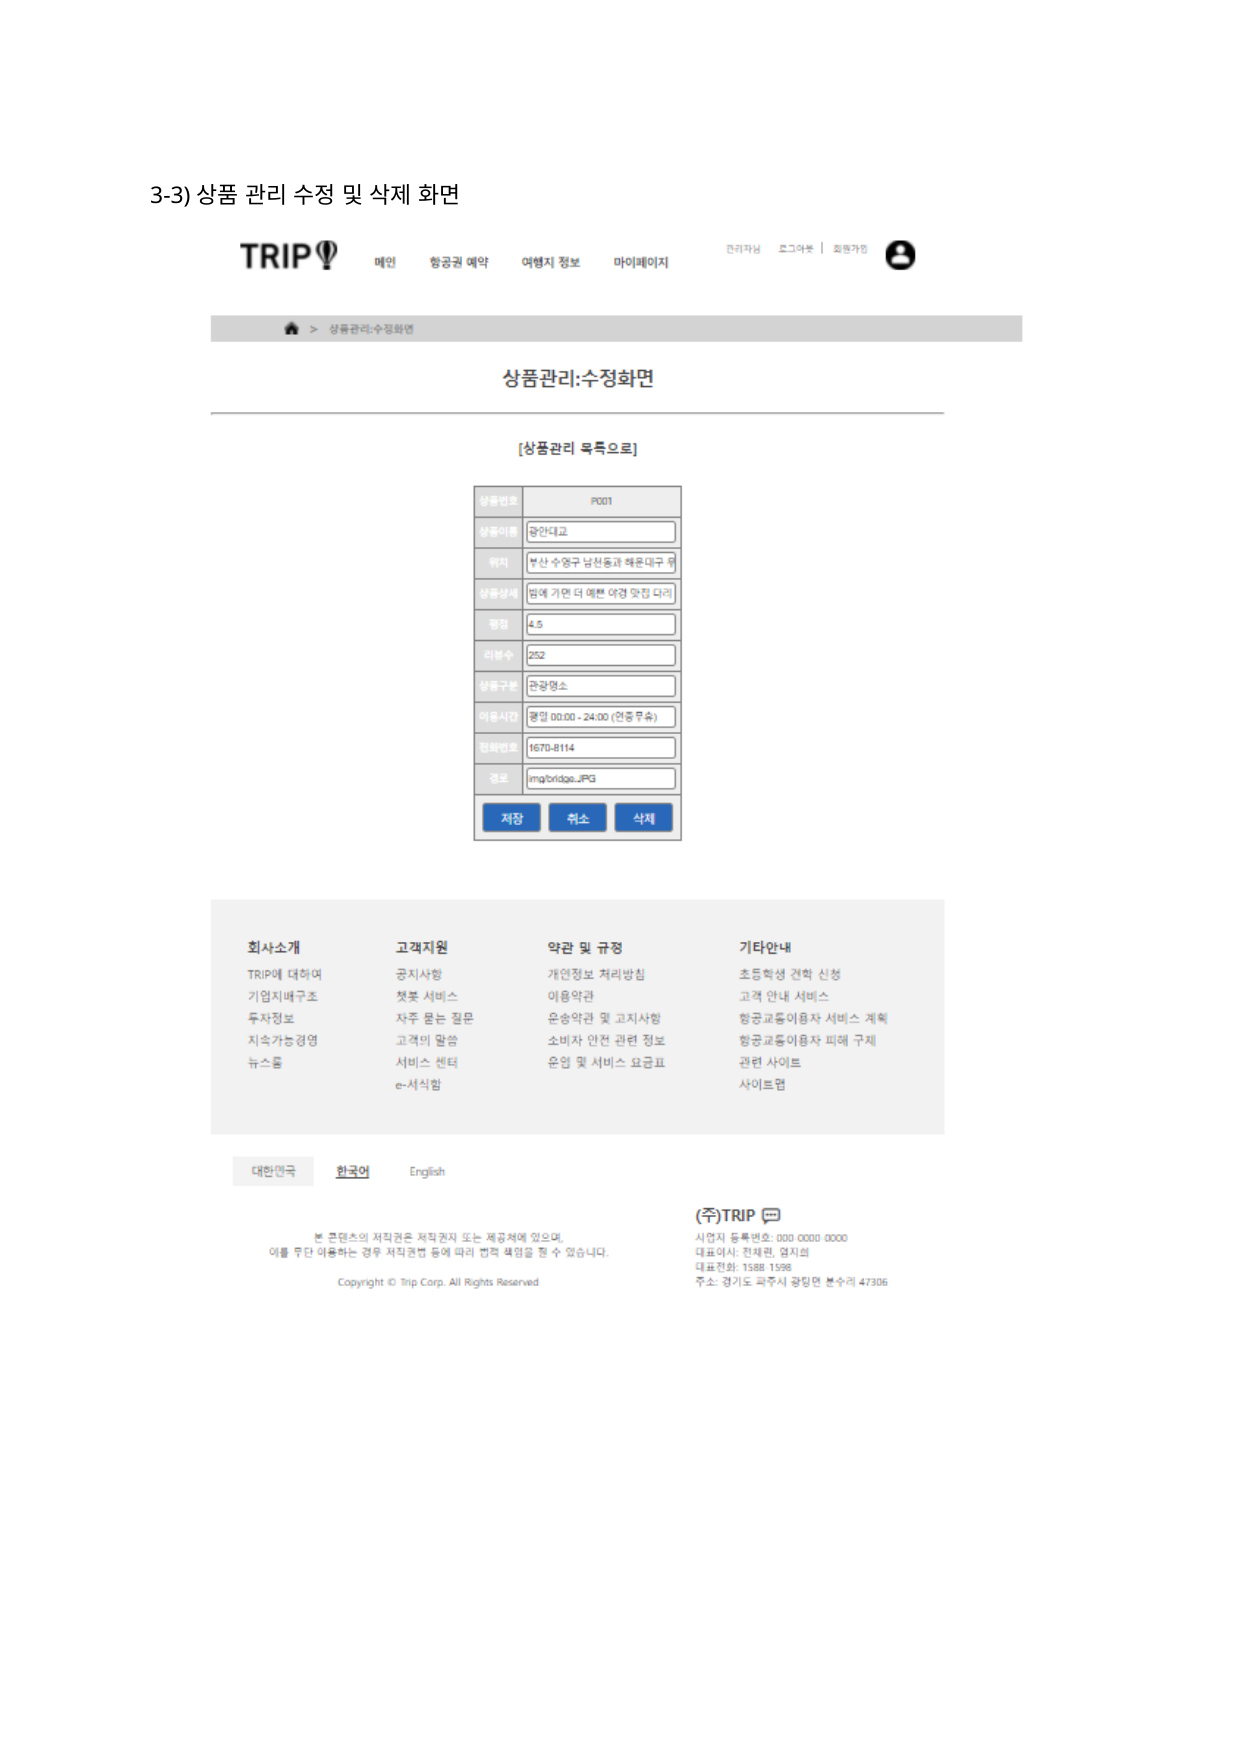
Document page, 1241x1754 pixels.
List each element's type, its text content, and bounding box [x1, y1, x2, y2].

text 3-3) 상품 관리 수정 및 삭제 화면 [150, 177, 1090, 211]
